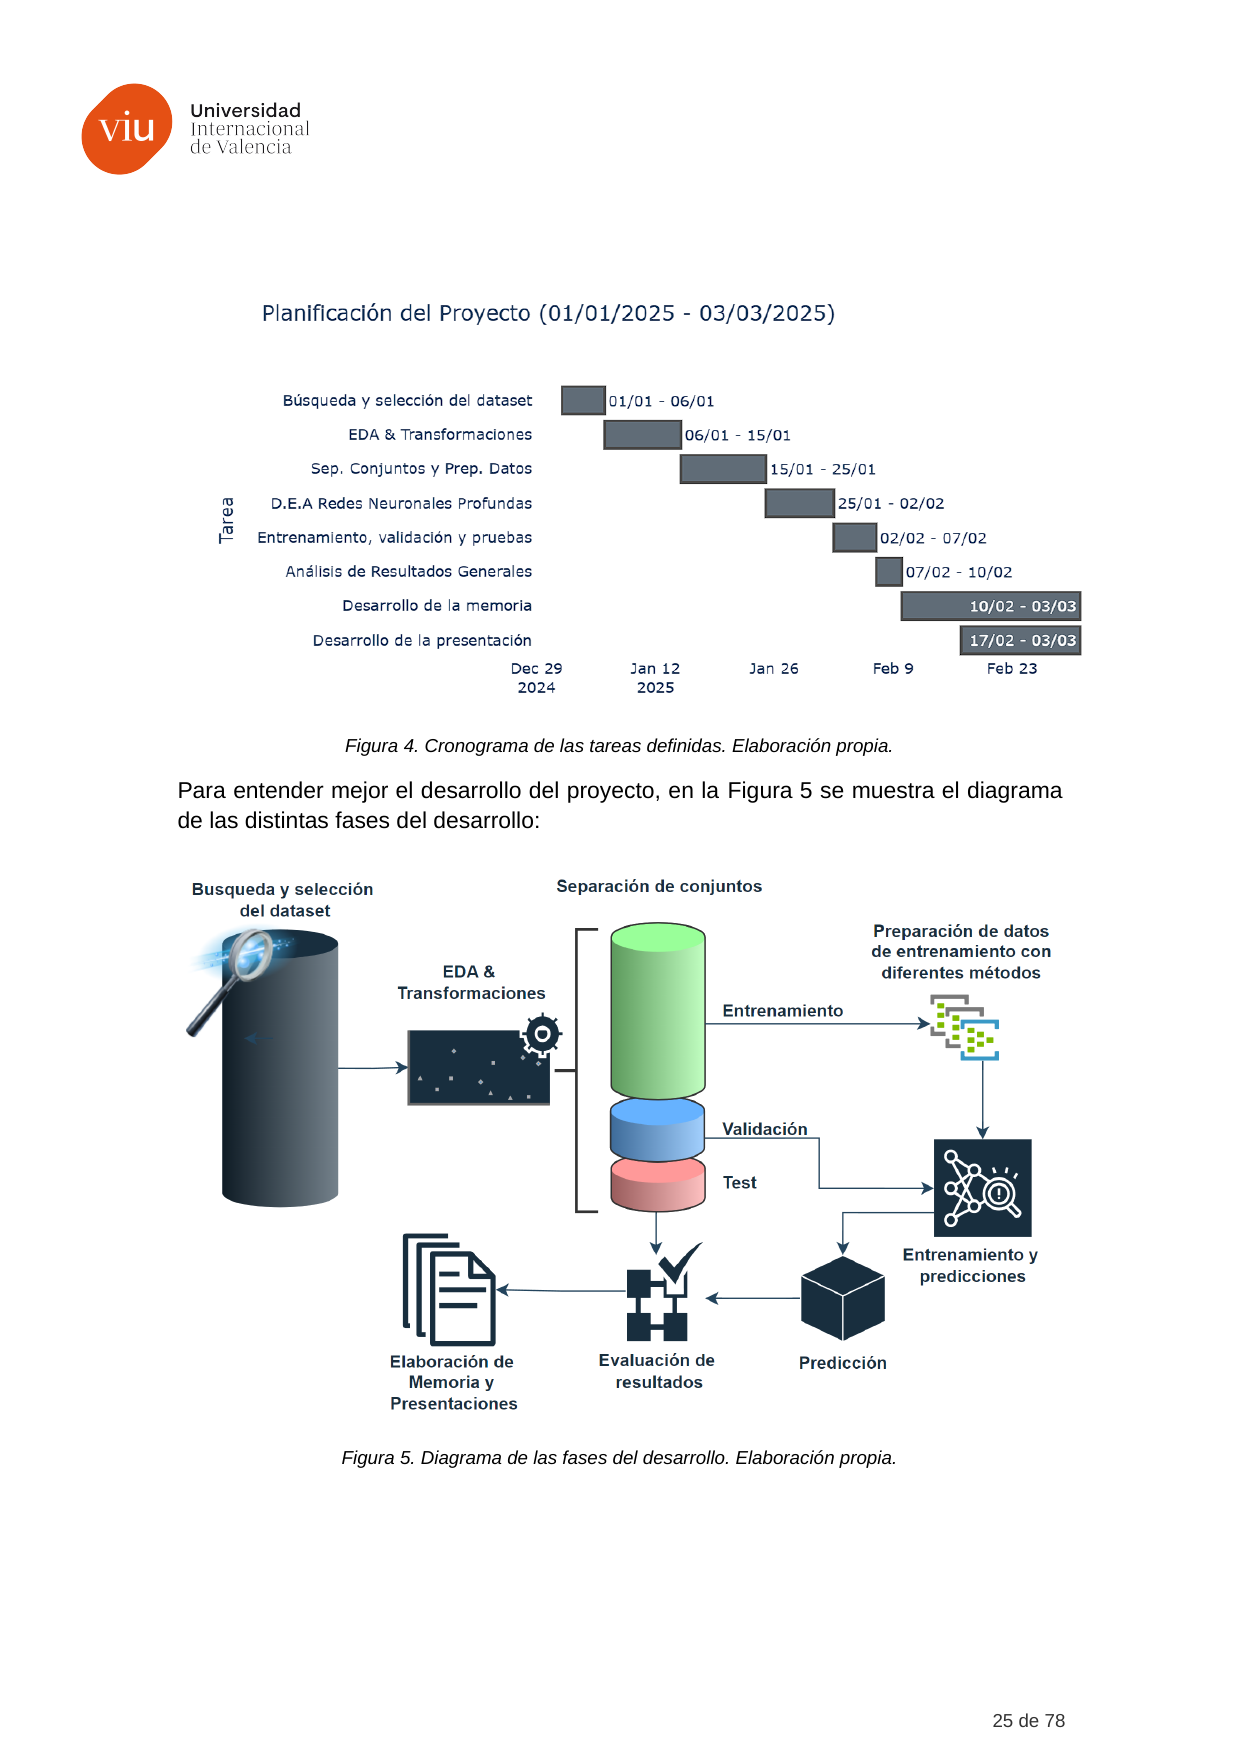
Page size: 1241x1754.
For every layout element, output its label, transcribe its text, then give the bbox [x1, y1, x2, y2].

picture [177, 858, 1063, 1422]
text Figura 4. Cronograma de las tareas definidas. Elaboración propia. [177, 735, 1063, 756]
text Figura 5. Diagrama de las fases del desarrollo. Elaboración propia. [177, 1446, 1063, 1468]
text Para entender mejor el desarrollo del proyecto, en la Figura 5 se muestra el diagrama de las distintas fases del desarrollo: [177, 777, 1063, 834]
picture [214, 259, 1101, 710]
picture [60, 62, 330, 197]
